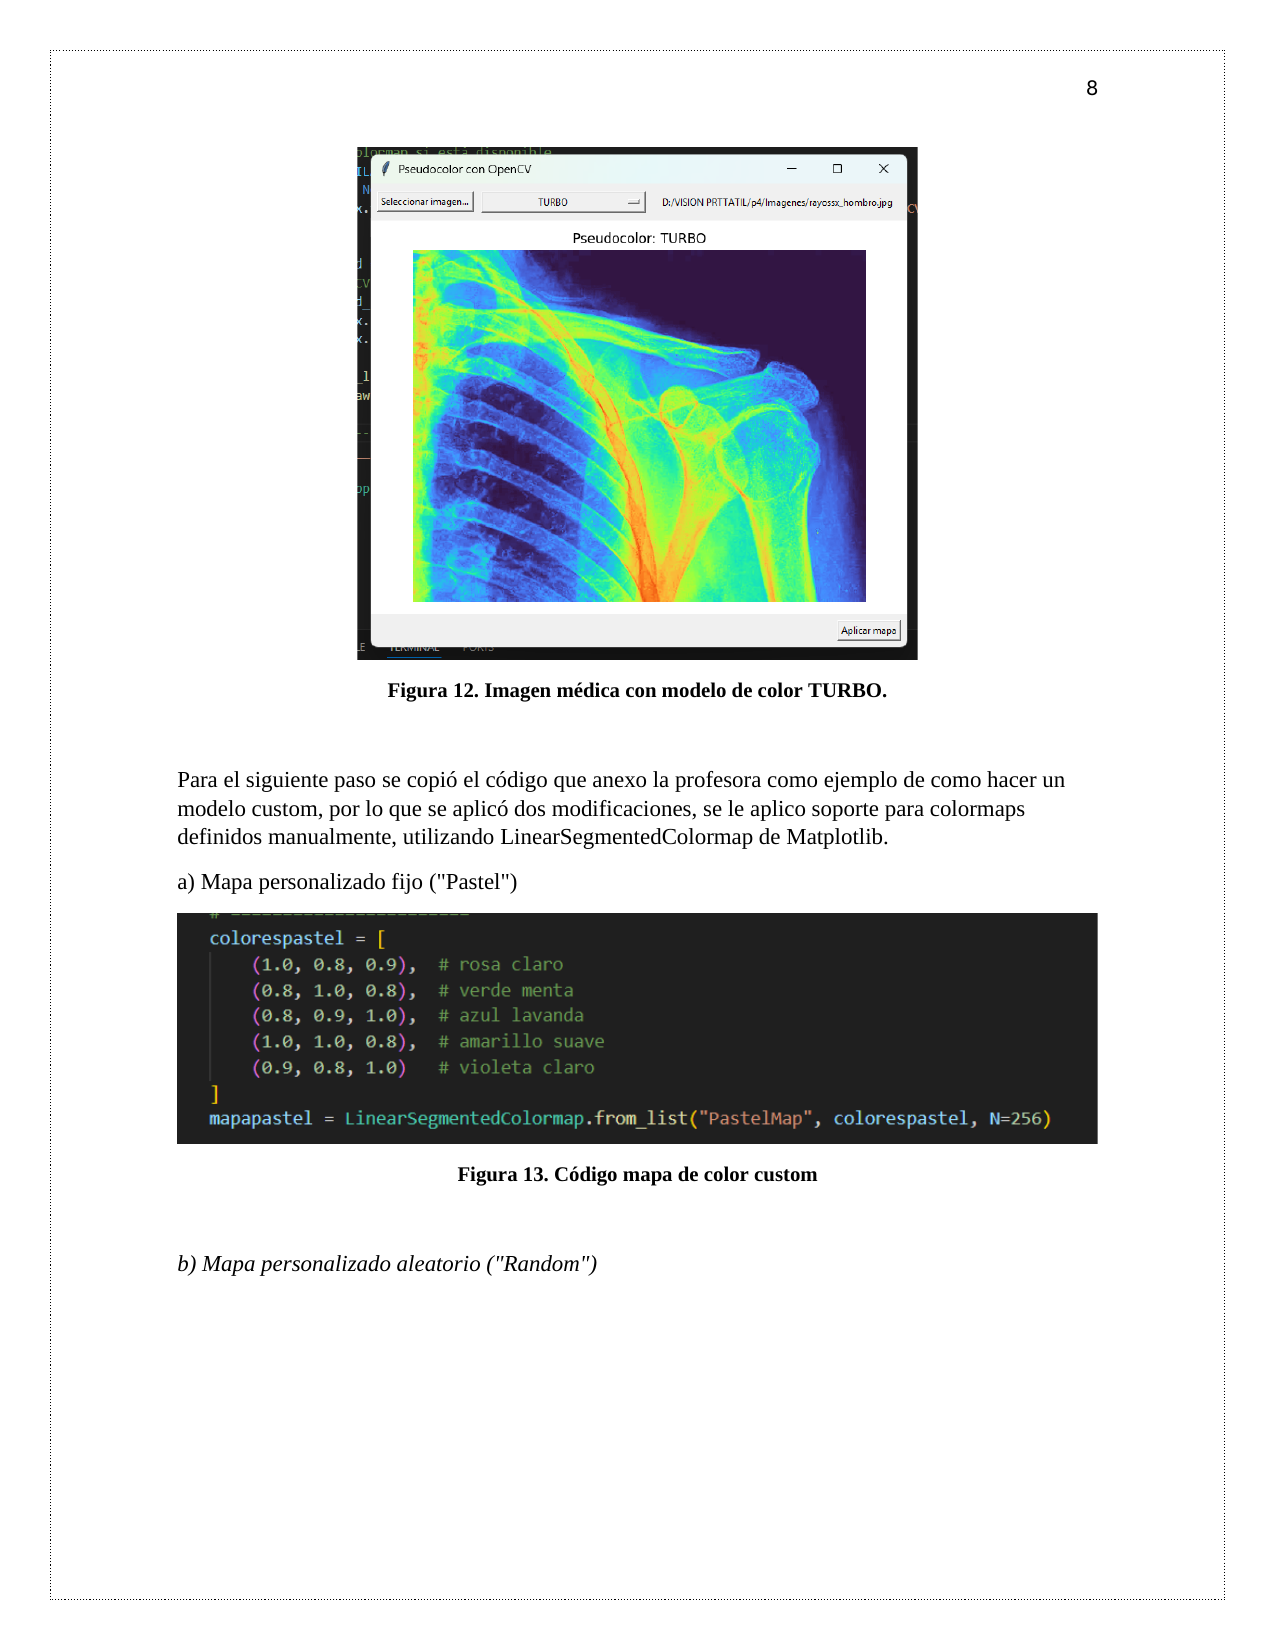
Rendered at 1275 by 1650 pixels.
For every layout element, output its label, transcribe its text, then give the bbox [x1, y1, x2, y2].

picture [357, 147, 918, 660]
text b) Mapa personalizado aleatorio ("Random") [177, 1250, 1098, 1276]
text a) Mapa personalizado fijo ("Pastel") [177, 868, 1098, 894]
text Para el siguiente paso se copió el código que anexo la profesora como ejemplo de como hacer un modelo custom, por lo que se aplicó dos modificaciones, se le aplico soporte para colormaps definidos manualmente, utilizando LinearSegmentedColormap de Matplotlib. [177, 766, 1098, 849]
text Figura 13. Código mapa de color custom [177, 1162, 1098, 1186]
text Figura 12. Imagen médica con modelo de color TURBO. [177, 678, 1098, 702]
picture [177, 913, 1098, 1144]
